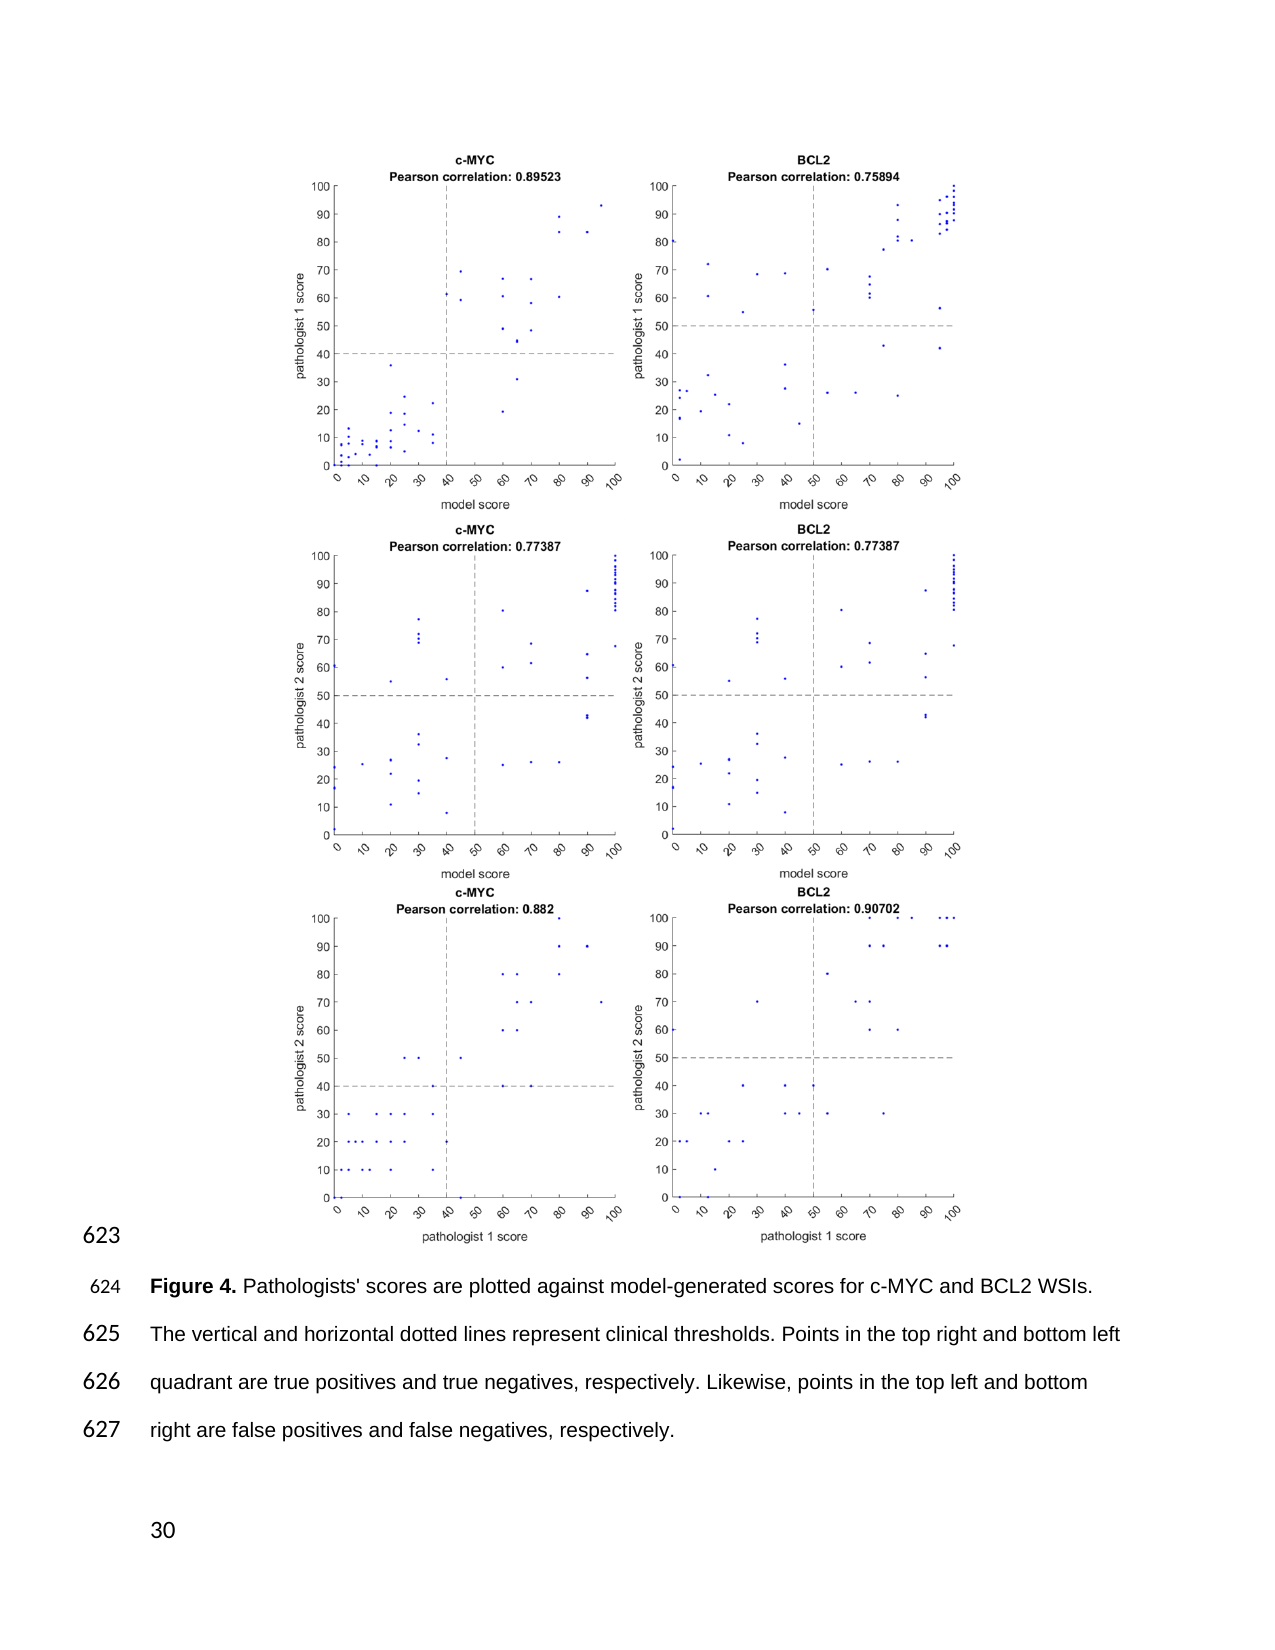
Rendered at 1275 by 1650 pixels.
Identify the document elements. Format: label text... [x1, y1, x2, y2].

picture [287, 150, 988, 1244]
text Figure 4. Pathologists' scores are plotted against model-generated scores for c-MYC and BCL2 WSIs. The vertical and horizontal dotted lines represent clinical thresholds. Points in the top right and bottom left quadrant are true positives and true negatives, respectively. Likewise, points in the top left and bottom right are false positives and false negatives, respectively. [150, 1274, 1125, 1441]
